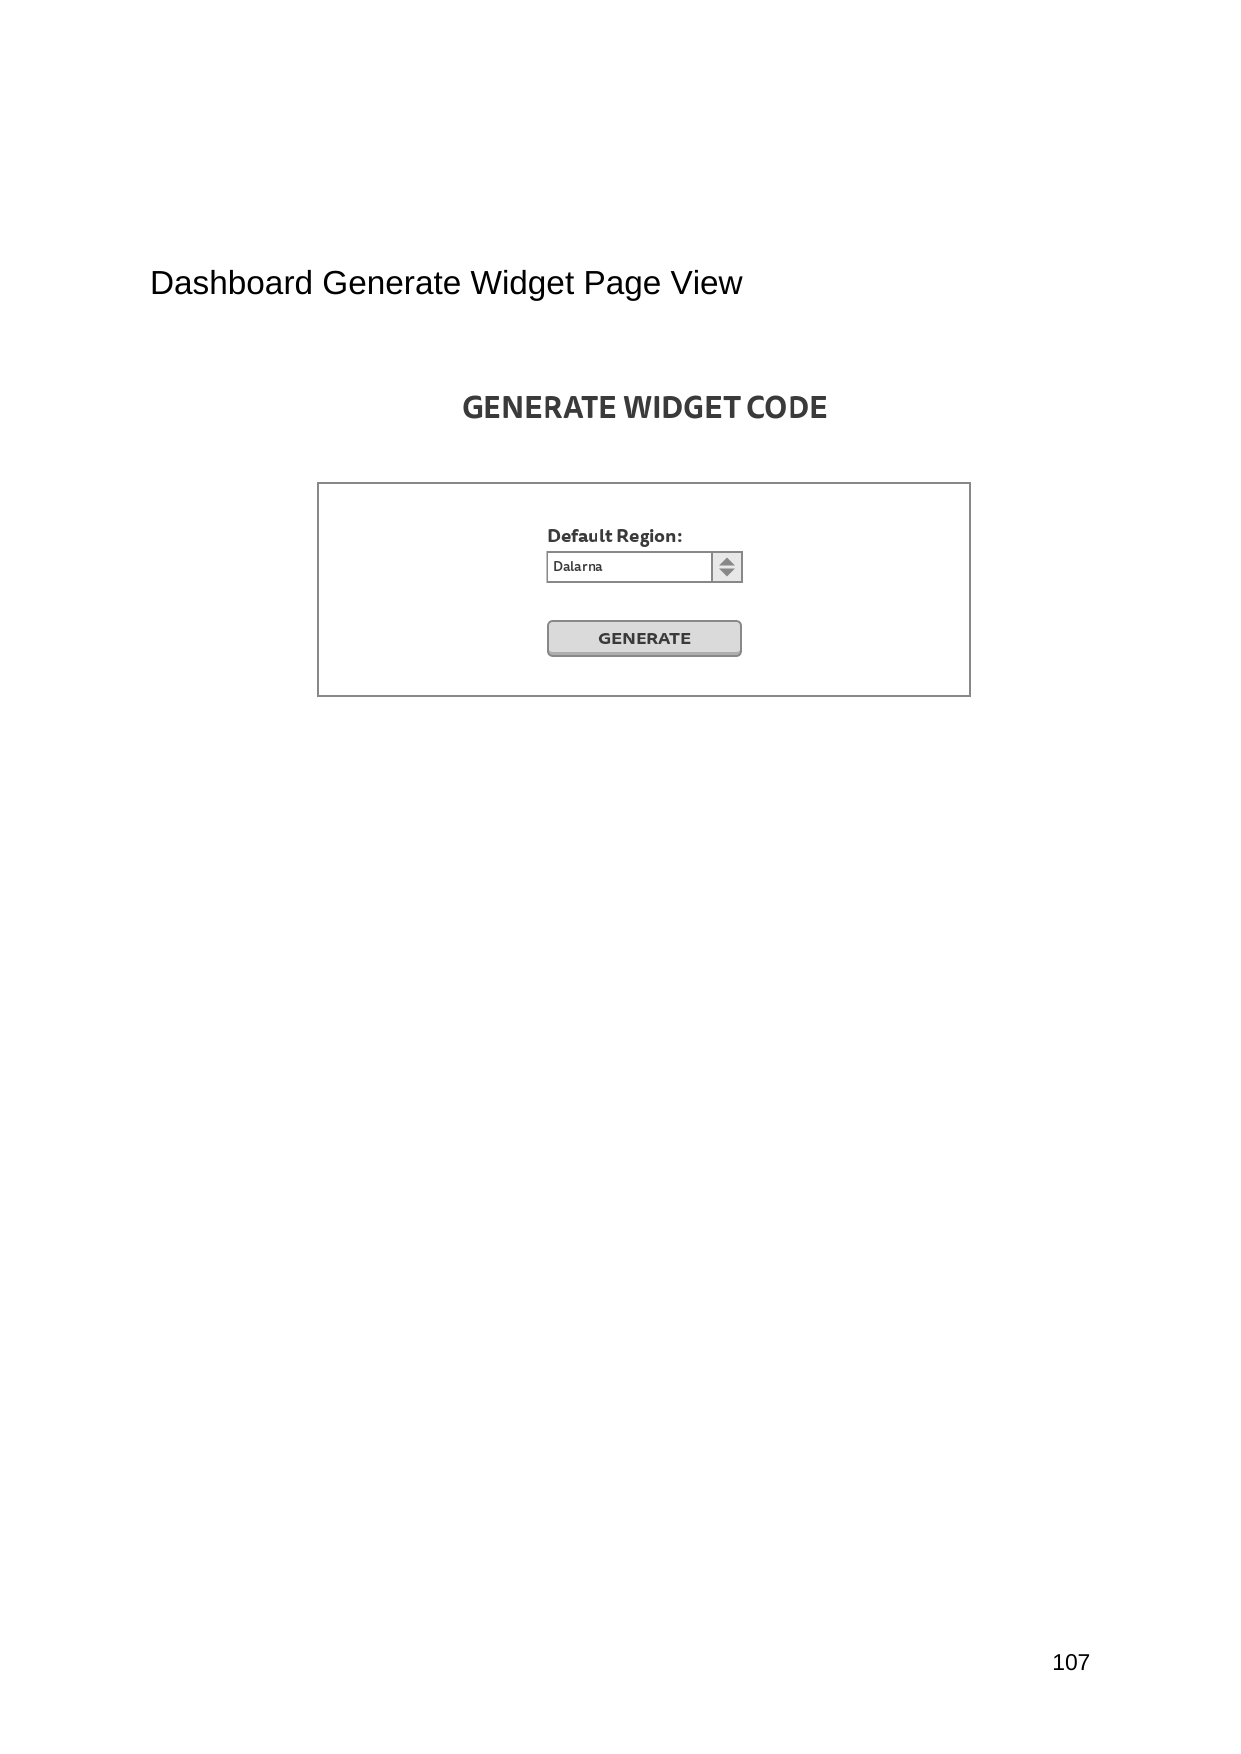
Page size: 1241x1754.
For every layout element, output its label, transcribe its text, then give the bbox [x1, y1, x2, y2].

picture [150, 344, 1091, 932]
subtitle Dashboard Generate Widget Page View [150, 263, 1090, 302]
